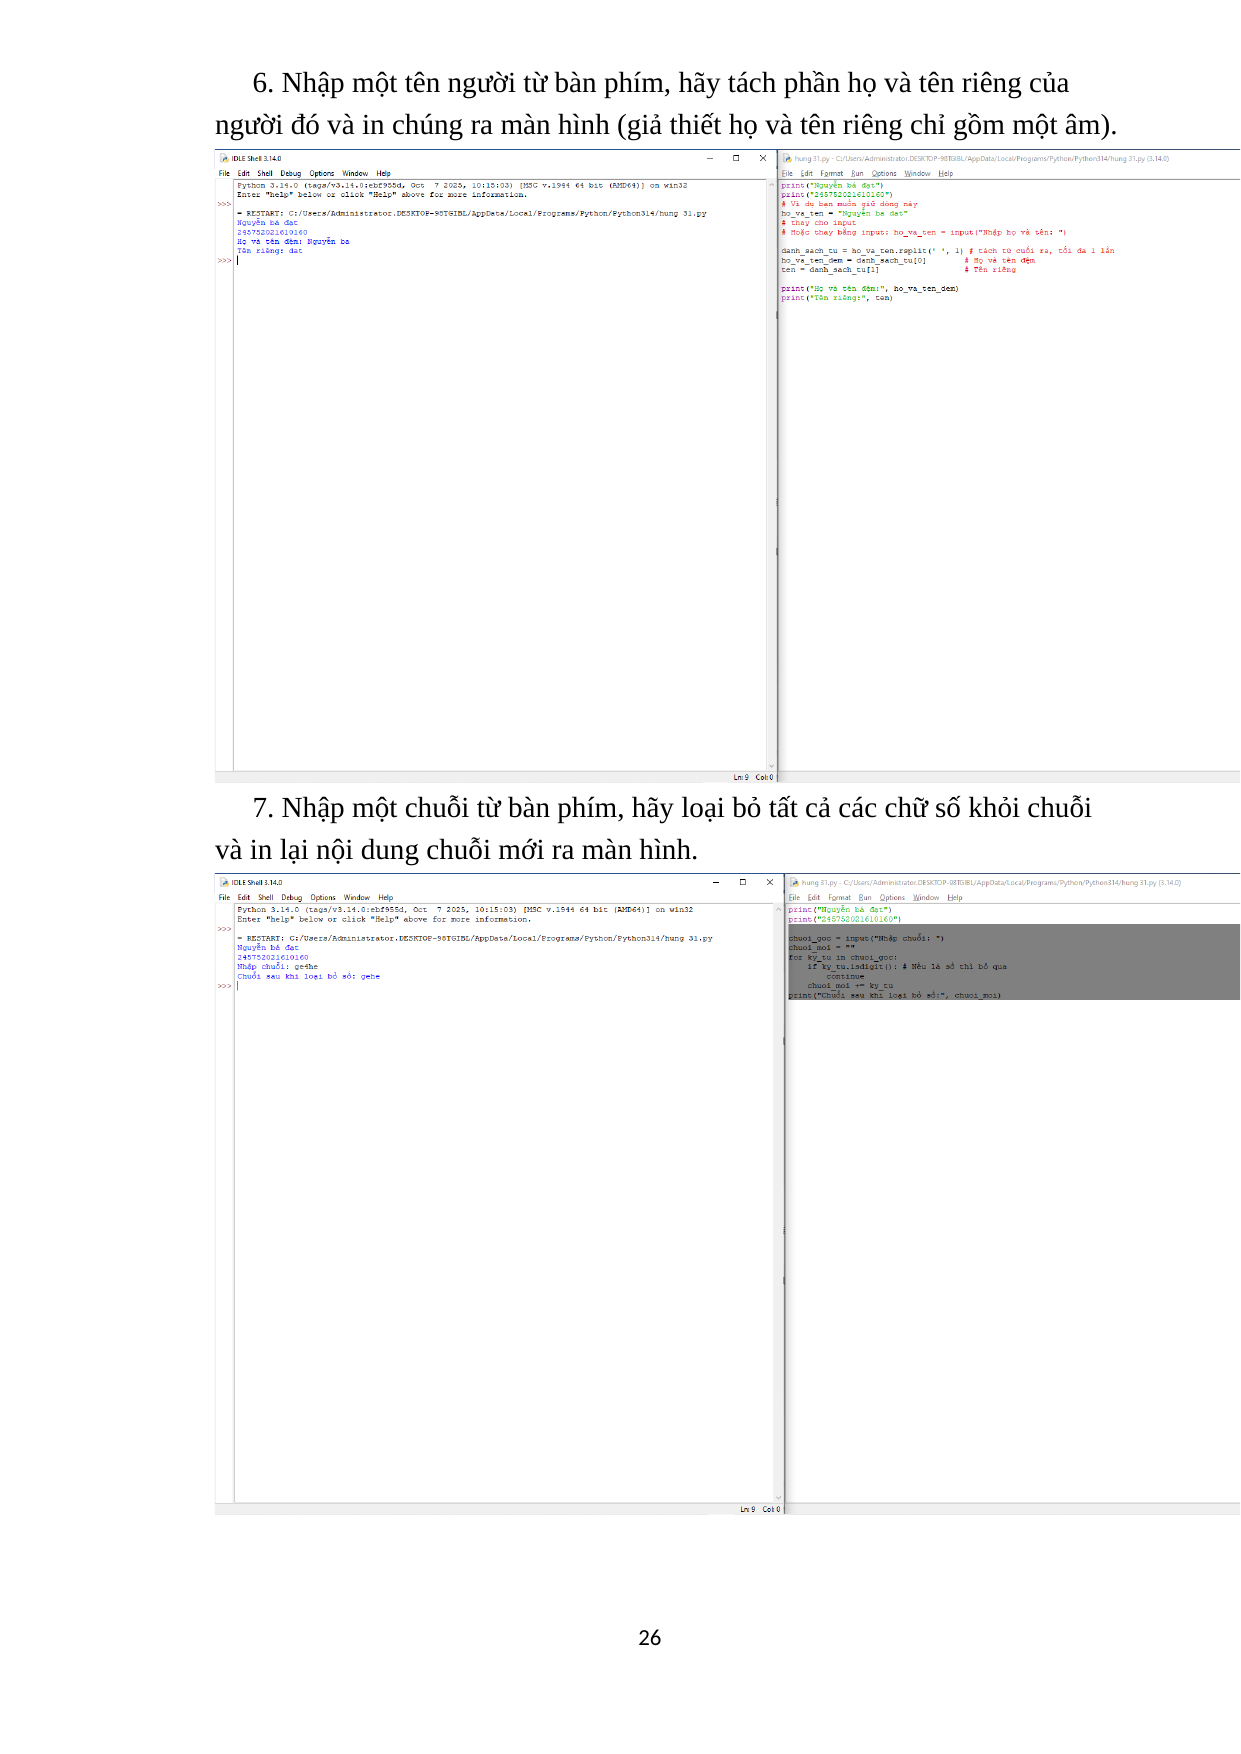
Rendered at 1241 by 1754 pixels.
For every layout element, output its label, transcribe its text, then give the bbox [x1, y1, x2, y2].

text 6. Nhập một tên người từ bàn phím, hãy tách phần họ và tên riêng của người đó và in chúng ra màn hình (giả thiết họ và tên riêng chỉ gồm một âm). [215, 66, 1122, 141]
picture [214, 149, 1241, 783]
text 7. Nhập một chuỗi từ bàn phím, hãy loại bỏ tất cả các chữ số khỏi chuỗi và in lại nội dung chuỗi mới ra màn hình. [215, 790, 1122, 865]
picture [214, 873, 1241, 1515]
